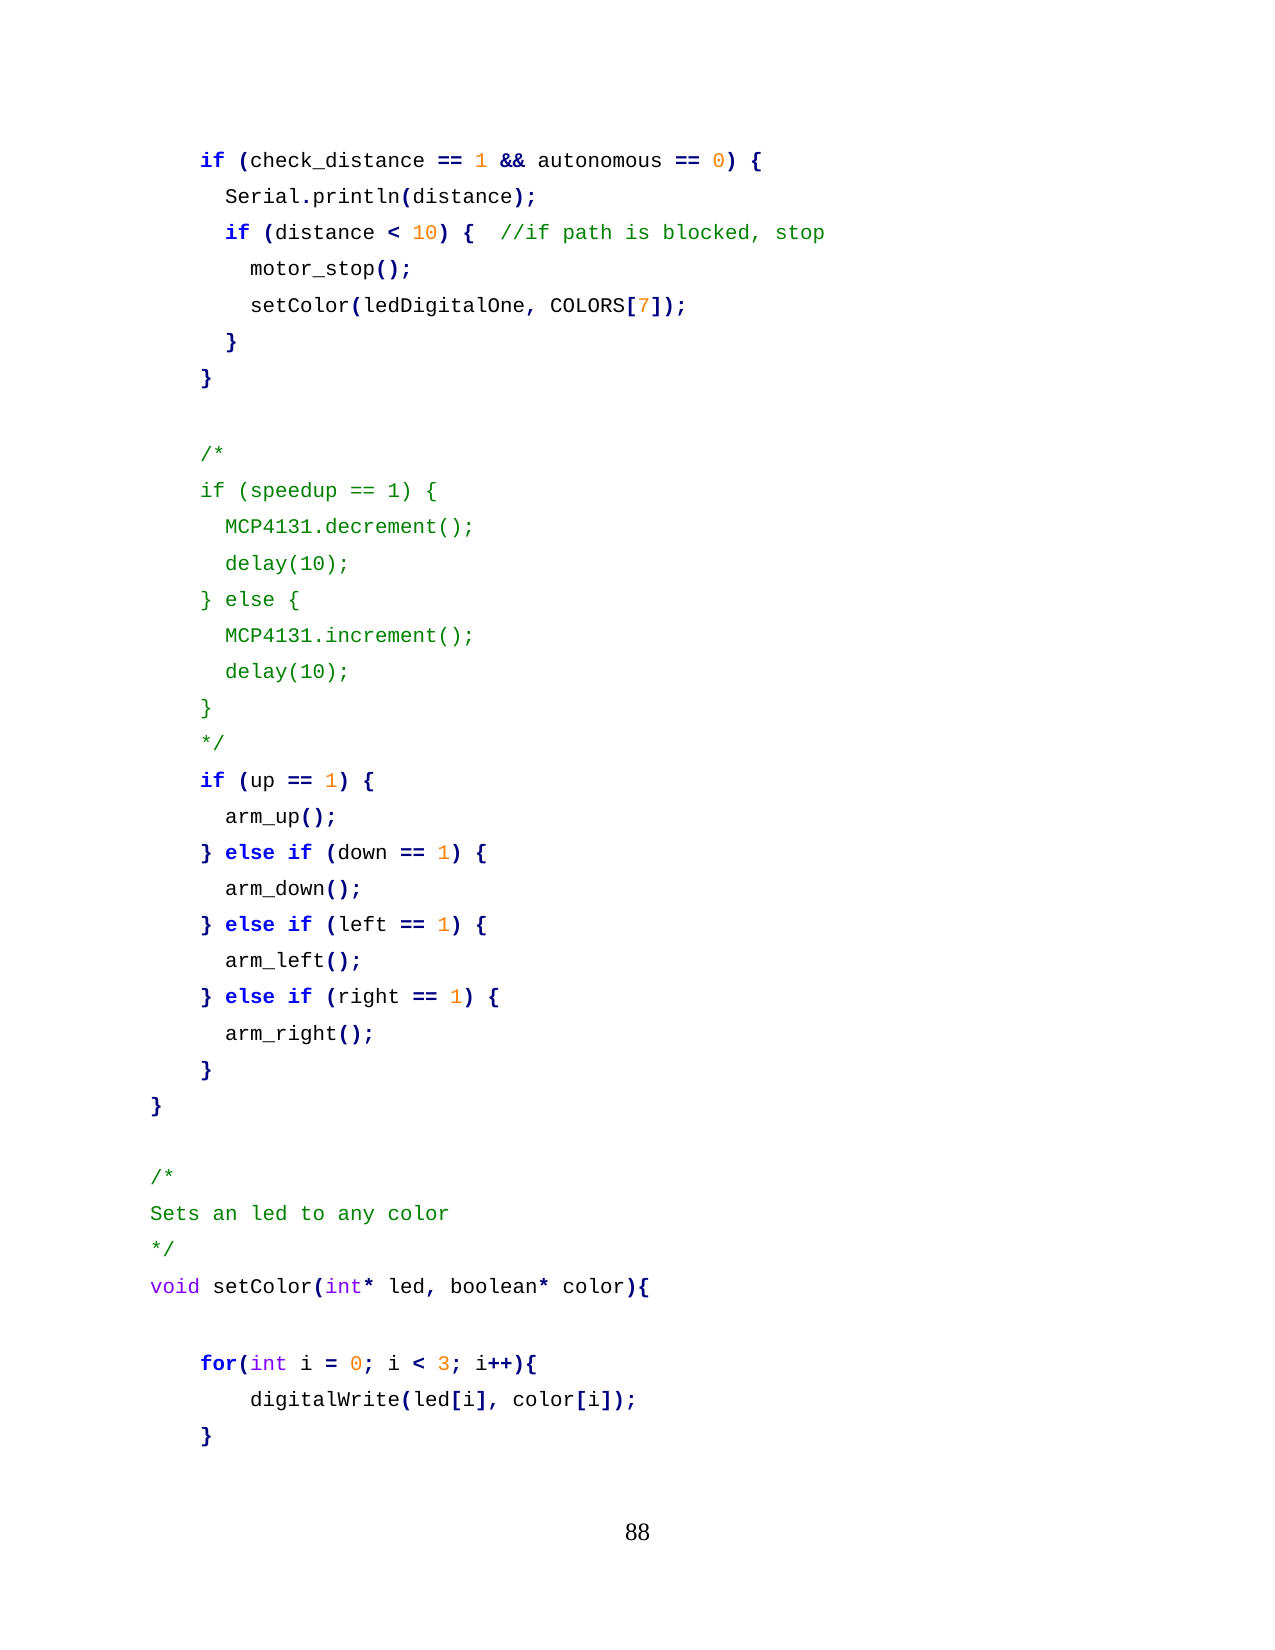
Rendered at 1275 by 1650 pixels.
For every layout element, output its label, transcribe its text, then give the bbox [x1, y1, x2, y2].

text void setColor(int* led, boolean* color){ [150, 1276, 1125, 1299]
text delay(10); [150, 661, 1125, 685]
text } else if (down == 1) { [150, 842, 1125, 866]
text /* [150, 444, 1125, 468]
text */ [150, 733, 1125, 757]
text } [150, 1425, 1125, 1449]
text arm_left(); [150, 950, 1125, 974]
text MCP4131.decrement(); [150, 517, 1125, 540]
text } [150, 1095, 1125, 1118]
text } else { [150, 589, 1125, 612]
text delay(10); [150, 553, 1125, 576]
text arm_right(); [150, 1023, 1125, 1046]
text } [150, 697, 1125, 721]
text } [150, 1059, 1125, 1082]
text arm_down(); [150, 878, 1125, 902]
text MCP4131.increment(); [150, 625, 1125, 649]
text if (up == 1) { [150, 769, 1125, 793]
text } else if (right == 1) { [150, 986, 1125, 1010]
text } else if (left == 1) { [150, 914, 1125, 938]
text if (check_distance == 1 && autonomous == 0) { [150, 150, 1125, 174]
text */ [150, 1239, 1125, 1263]
text for(int i = 0; i < 3; i++){ [150, 1353, 1125, 1377]
text } [150, 367, 1125, 391]
text digitalWrite(led[i], color[i]); [150, 1389, 1125, 1413]
text Serial.println(distance); [150, 186, 1125, 210]
text Sets an led to any color [150, 1203, 1125, 1227]
text if (distance < 10) { //if path is blocked, stop [150, 222, 1125, 246]
text /* [150, 1167, 1125, 1191]
text if (speedup == 1) { [150, 480, 1125, 504]
text motor_stop(); [150, 258, 1125, 282]
text setColor(ledDigitalOne, COLORS[7]); [150, 294, 1125, 318]
text arm_up(); [150, 806, 1125, 829]
text } [150, 331, 1125, 354]
